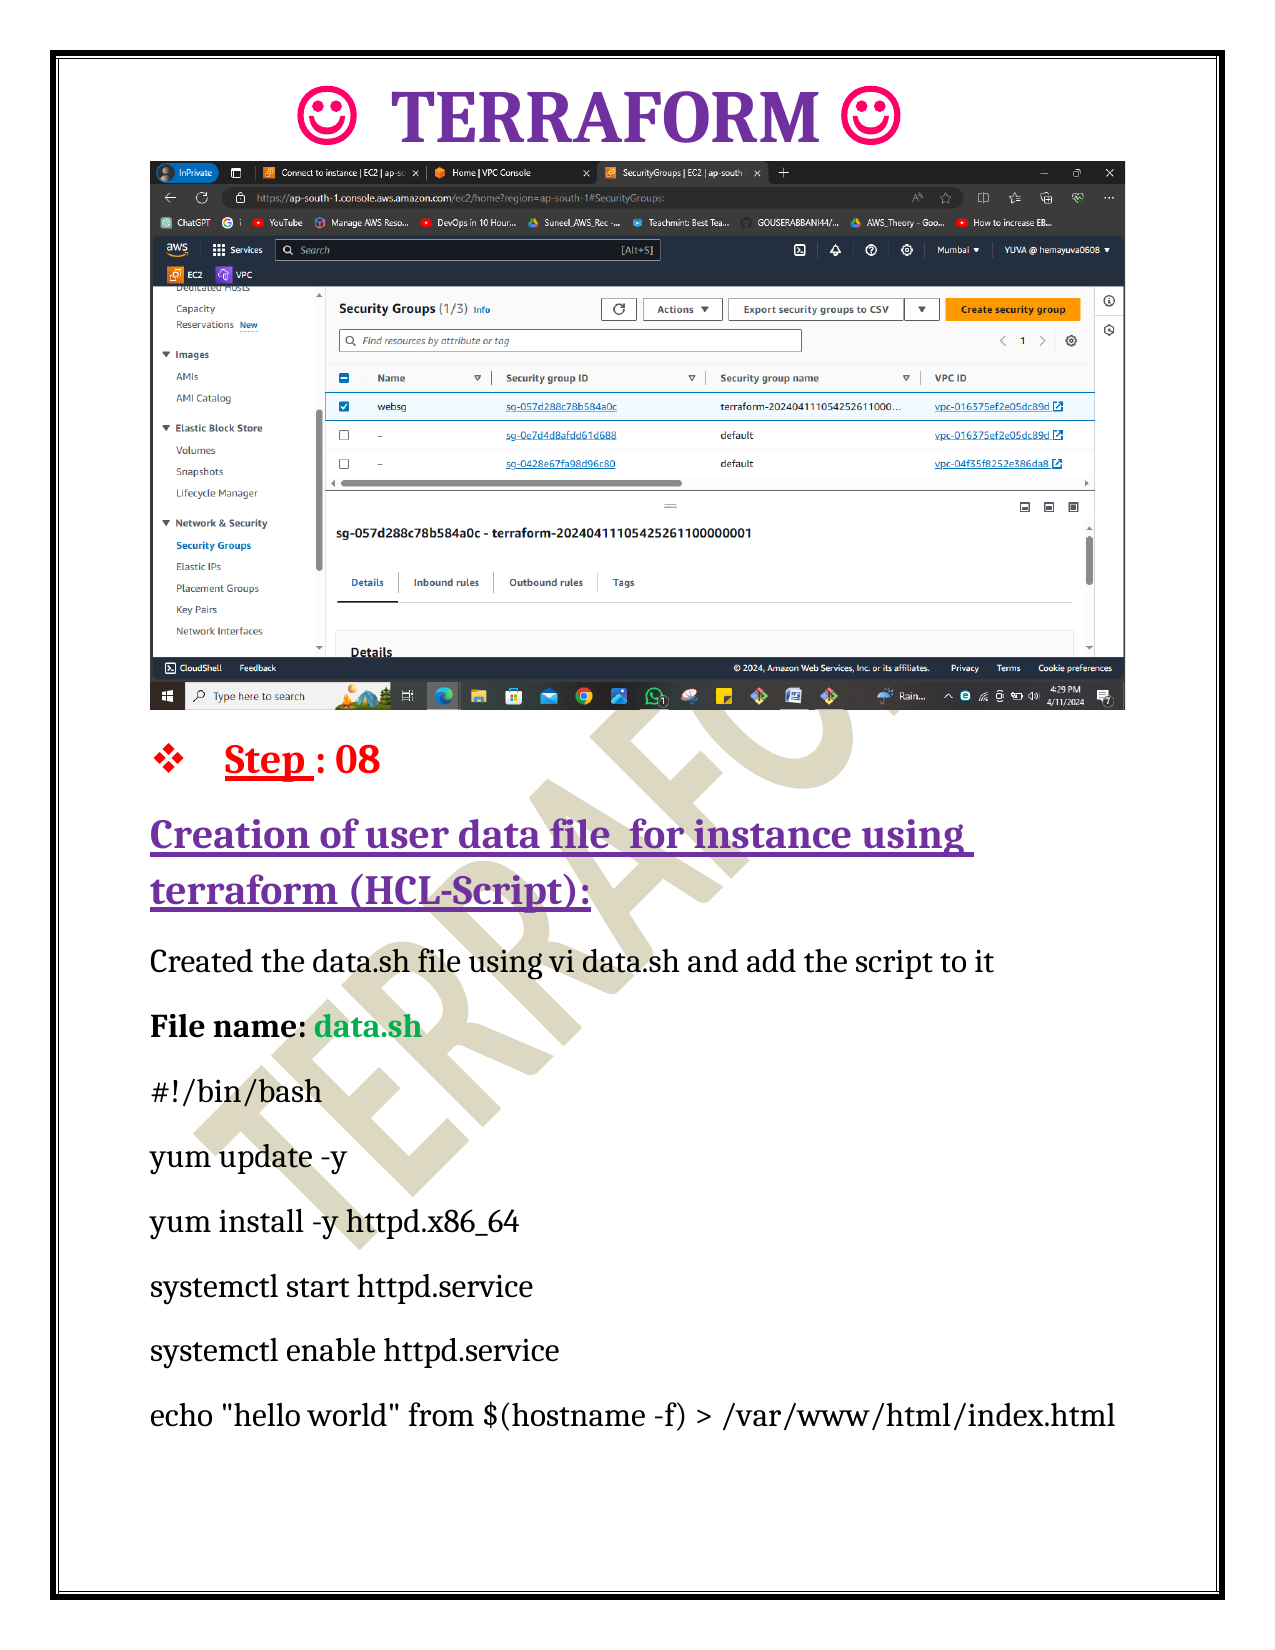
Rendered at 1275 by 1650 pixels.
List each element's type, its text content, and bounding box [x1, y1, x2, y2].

text Creation of user data file for instance using terraform (HCL-Script): [150, 811, 1125, 914]
text #!/bin/bash [150, 1072, 1125, 1111]
picture [150, 161, 1125, 710]
text File name: data.sh [150, 1007, 1125, 1046]
text yum install -y httpd.x86_64 [150, 1202, 1125, 1240]
text systemctl enable httpd.service [150, 1332, 1125, 1370]
text echo "hello world" from $(hostname -f) > /var/www/html/index.html [150, 1397, 1125, 1435]
text yum update -y [150, 1137, 1125, 1176]
text Created the data.sh file using vi data.sh and add the script to it [150, 942, 1125, 981]
text systemctl start httpd.service [150, 1267, 1125, 1305]
list Step : 08 [150, 736, 1125, 783]
